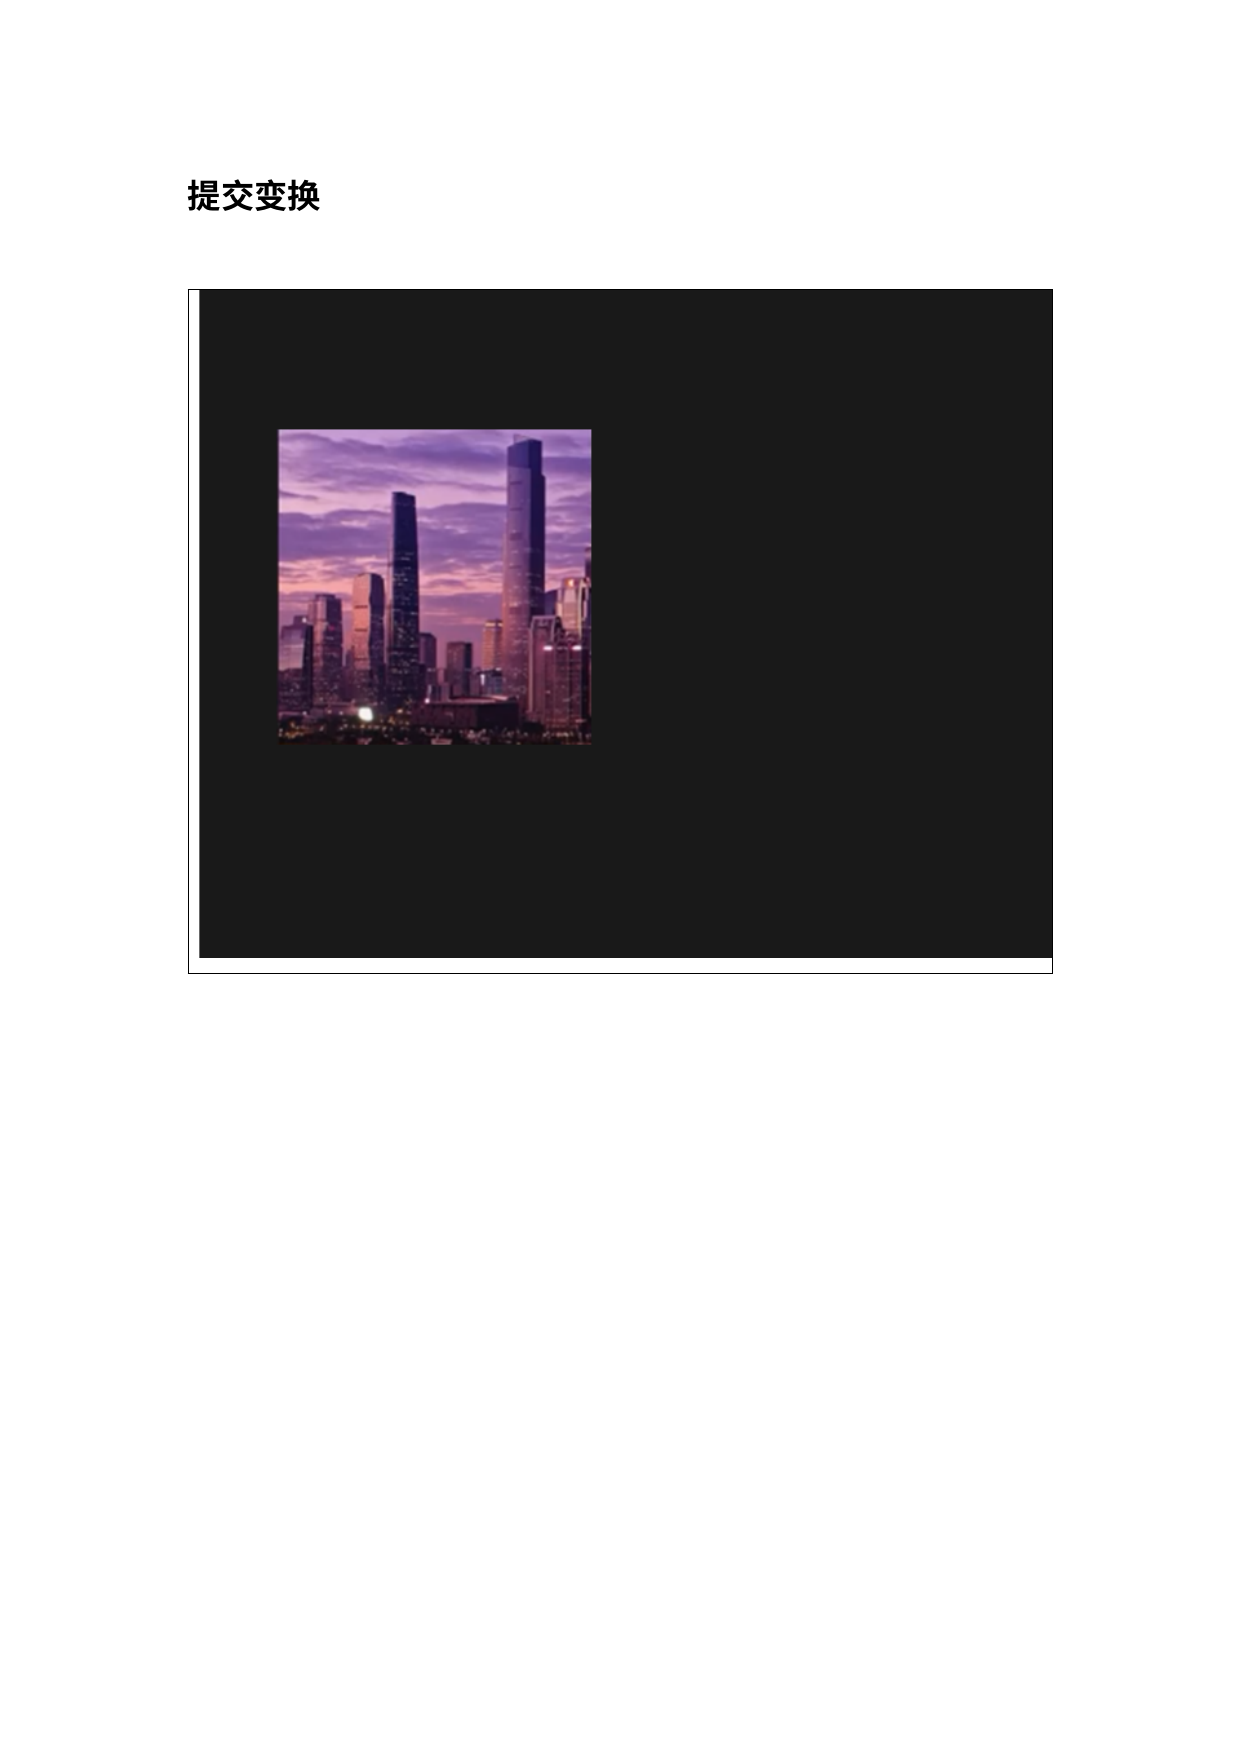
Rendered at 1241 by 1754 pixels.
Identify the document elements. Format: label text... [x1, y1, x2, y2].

subtitle 提交变换 [187, 162, 1053, 227]
table_header [189, 290, 1052, 973]
picture [199, 290, 1053, 958]
